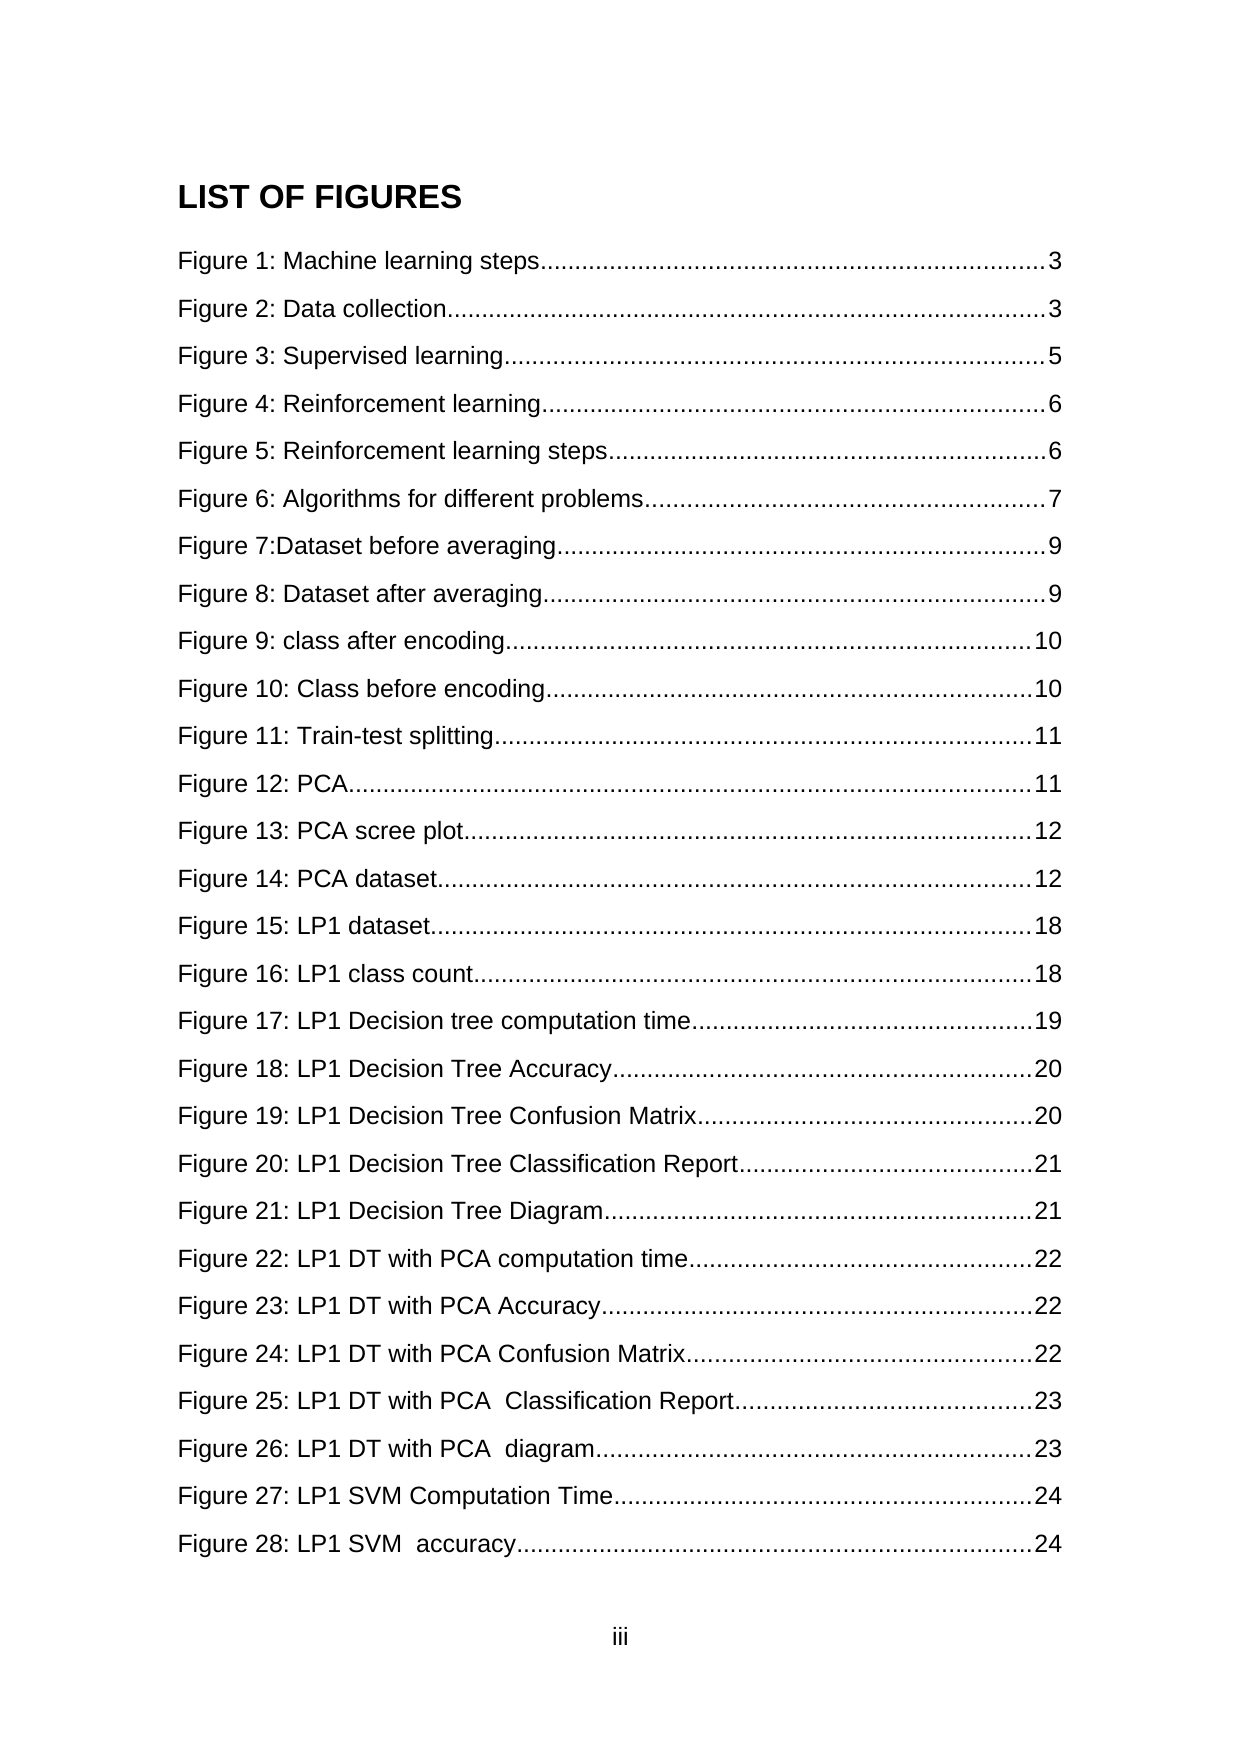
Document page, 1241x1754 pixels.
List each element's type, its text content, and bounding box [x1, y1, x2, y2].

text Figure 16: LP1 class count 18 [177, 959, 1063, 988]
text Figure 21: LP1 Decision Tree Diagram 21 [177, 1196, 1063, 1225]
text Figure 5: Reinforcement learning steps 6 [177, 436, 1063, 465]
text Figure 6: Algorithms for different problems 7 [177, 484, 1063, 513]
text Figure 20: LP1 Decision Tree Classification Report 21 [177, 1149, 1063, 1178]
text Figure 4: Reinforcement learning 6 [177, 389, 1063, 418]
text Figure 2: Data collection 3 [177, 294, 1063, 323]
text Figure 18: LP1 Decision Tree Accuracy 20 [177, 1054, 1063, 1083]
text Figure 12: PCA 11 [177, 769, 1063, 798]
text Figure 26: LP1 DT with PCA diagram 23 [177, 1434, 1063, 1463]
text Figure 15: LP1 dataset 18 [177, 911, 1063, 940]
text Figure 28: LP1 SVM accuracy 24 [177, 1529, 1063, 1558]
text Figure 25: LP1 DT with PCA Classification Report 23 [177, 1386, 1063, 1415]
subtitle LIST OF FIGURES [177, 177, 1063, 216]
text Figure 8: Dataset after averaging 9 [177, 579, 1063, 608]
text Figure 27: LP1 SVM Computation Time 24 [177, 1481, 1063, 1510]
text Figure 23: LP1 DT with PCA Accuracy 22 [177, 1291, 1063, 1320]
text Figure 10: Class before encoding 10 [177, 674, 1063, 703]
text Figure 7:Dataset before averaging 9 [177, 531, 1063, 560]
text Figure 3: Supervised learning 5 [177, 341, 1063, 370]
text Figure 24: LP1 DT with PCA Confusion Matrix 22 [177, 1339, 1063, 1368]
text Figure 19: LP1 Decision Tree Confusion Matrix 20 [177, 1101, 1063, 1130]
text Figure 14: PCA dataset 12 [177, 864, 1063, 893]
text Figure 13: PCA scree plot 12 [177, 816, 1063, 845]
text Figure 11: Train-test splitting 11 [177, 721, 1063, 750]
text Figure 17: LP1 Decision tree computation time 19 [177, 1006, 1063, 1035]
text Figure 22: LP1 DT with PCA computation time 22 [177, 1244, 1063, 1273]
text Figure 9: class after encoding 10 [177, 626, 1063, 655]
text Figure 1: Machine learning steps 3 [177, 246, 1063, 275]
